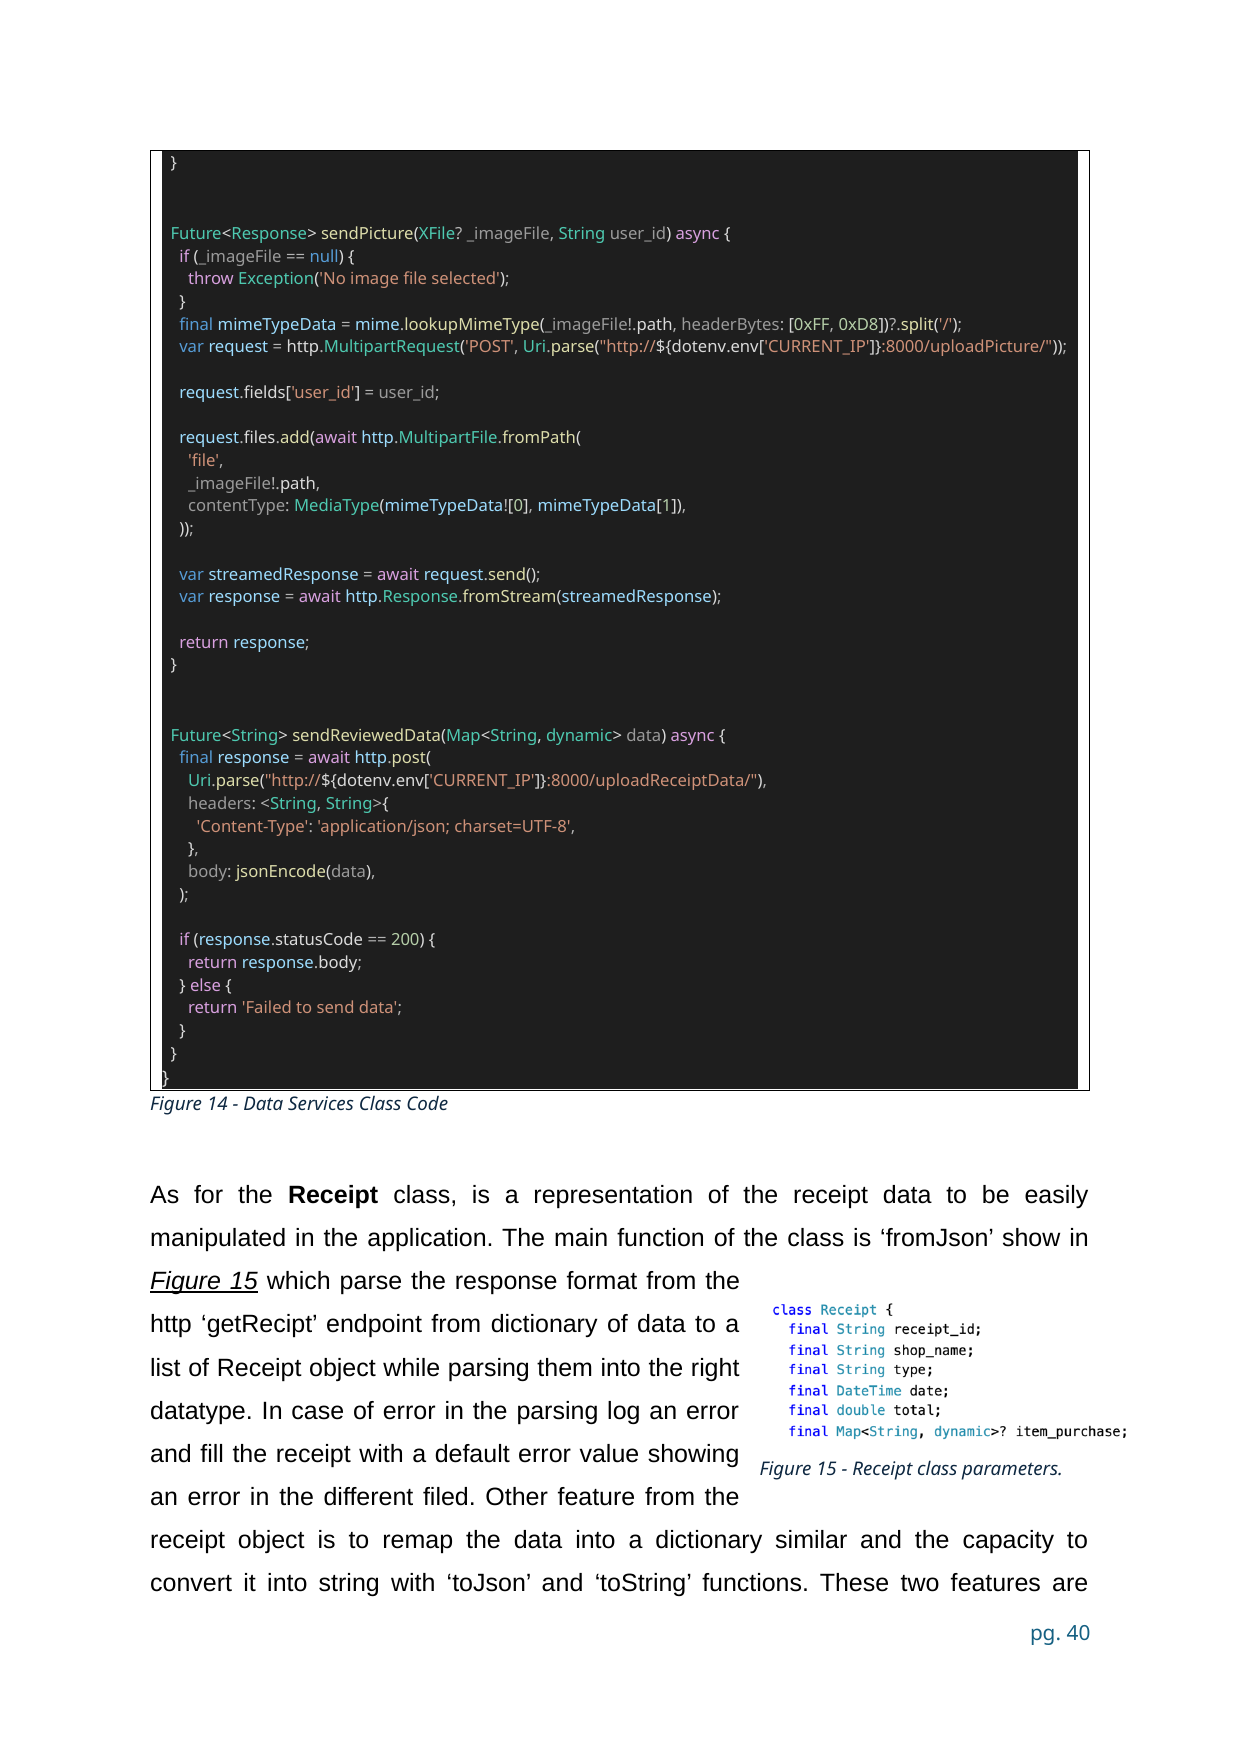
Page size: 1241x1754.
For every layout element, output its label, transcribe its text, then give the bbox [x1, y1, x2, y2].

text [150, 1180, 1090, 1597]
picture [759, 1289, 1149, 1455]
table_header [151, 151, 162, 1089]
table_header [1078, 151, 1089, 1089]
text Figure 14 - Data Services Class Code [150, 1091, 1090, 1116]
